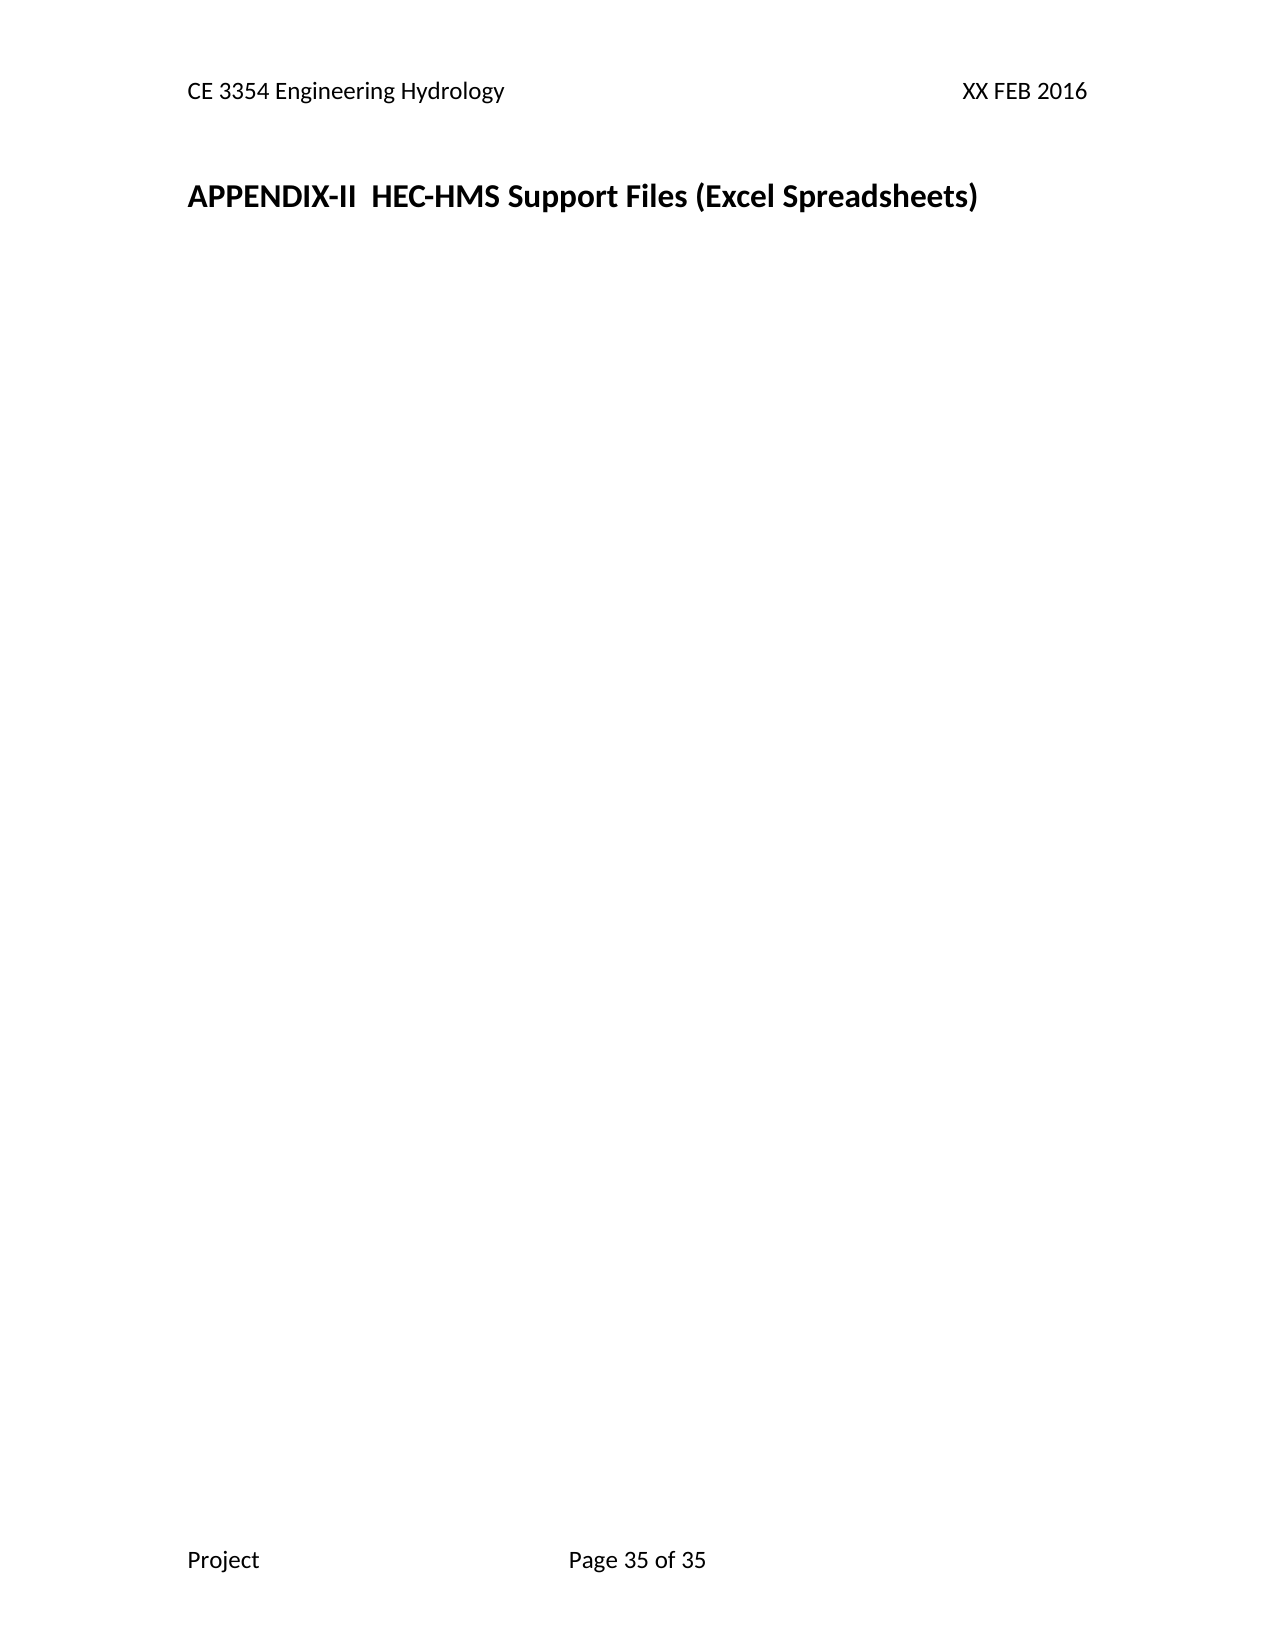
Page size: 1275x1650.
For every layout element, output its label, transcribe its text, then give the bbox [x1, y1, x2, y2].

subtitle APPENDIX-II HEC-HMS Support Files (Excel Spreadsheets) [187, 175, 1087, 216]
